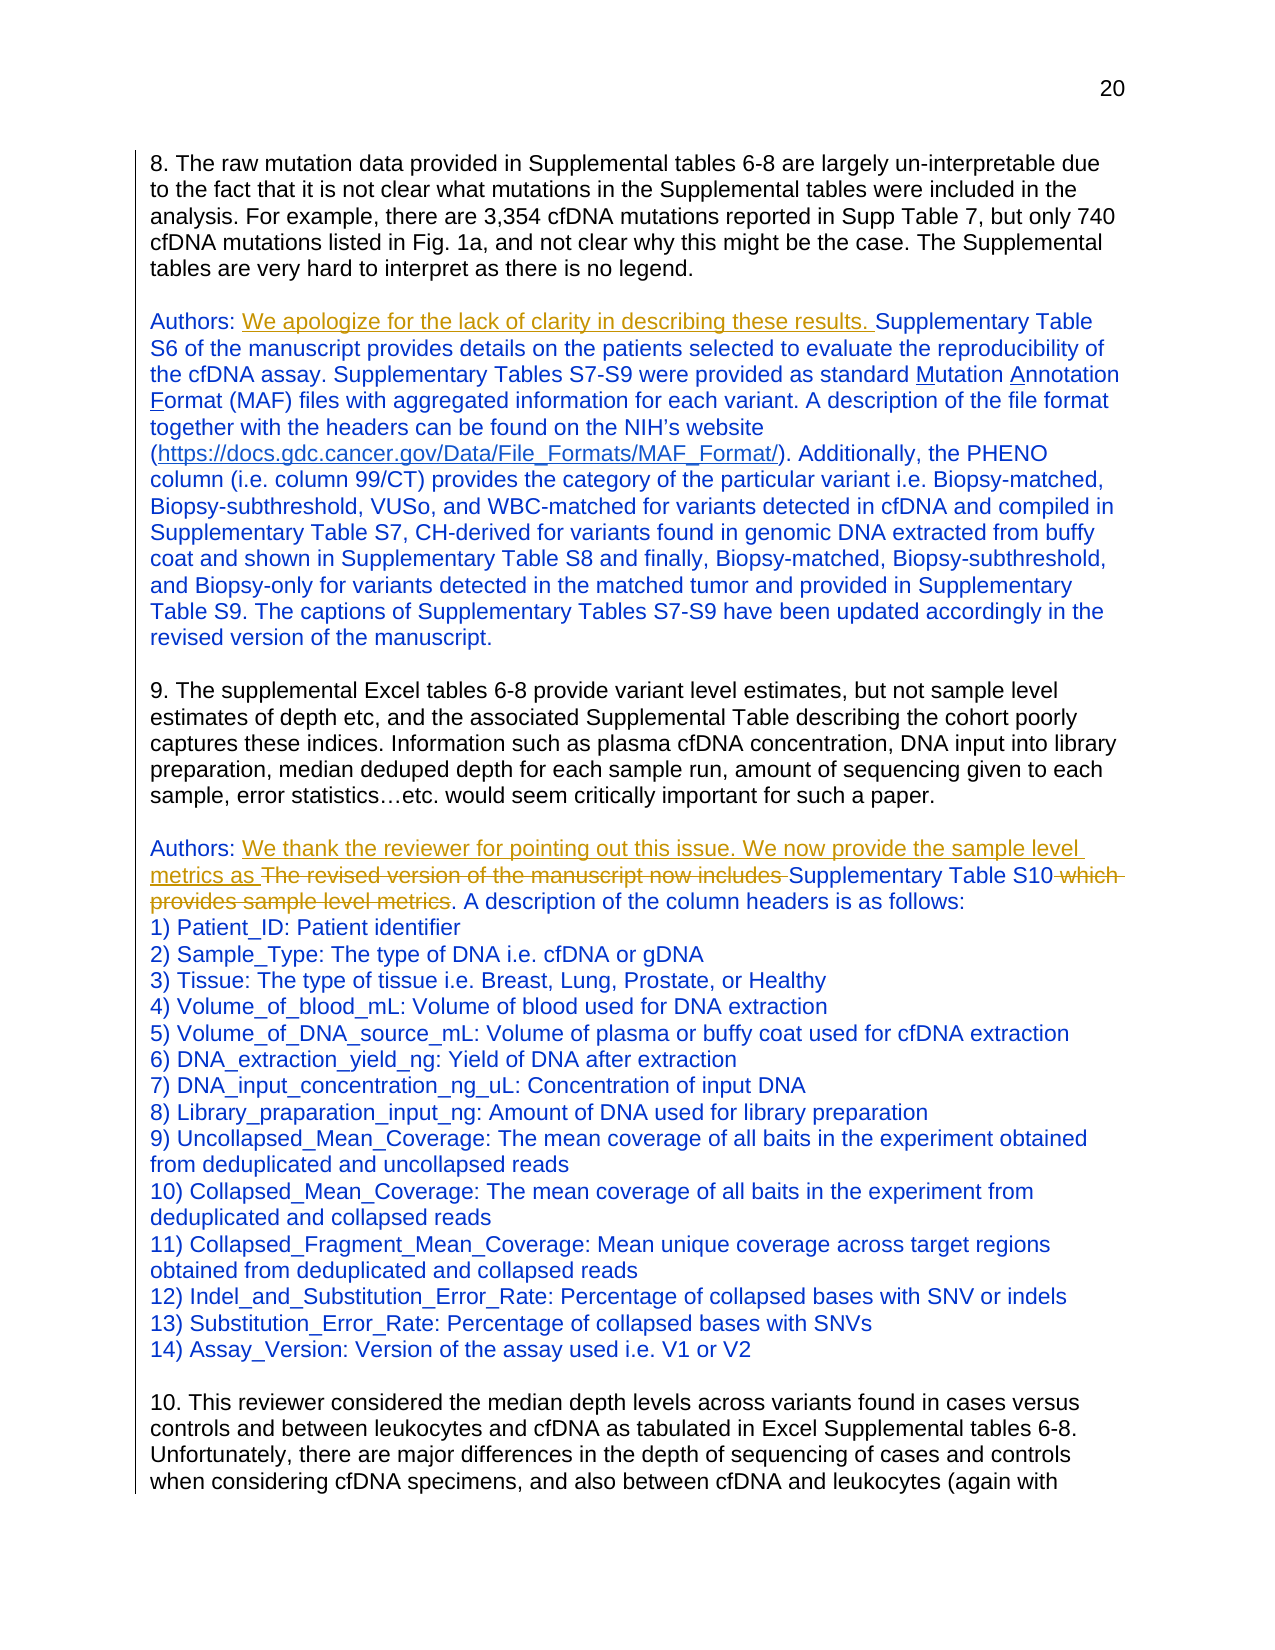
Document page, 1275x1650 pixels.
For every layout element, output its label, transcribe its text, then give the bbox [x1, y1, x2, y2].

text 12) Indel_and_Substitution_Error_Rate: Percentage of collapsed bases with SNV or indels [150, 1283, 1125, 1309]
text 9. The supplemental Excel tables 6-8 provide variant level estimates, but not sample level estimates of depth etc, and the associated Supplemental Table describing the cohort poorly captures these indices. Information such as plasma cfDNA concentration, DNA input into library preparation, median deduped depth for each sample run, amount of sequencing given to each sample, error statistics…etc. would seem critically important for such a paper. [150, 677, 1125, 809]
text 8) Library_praparation_input_ng: Amount of DNA used for library preparation [150, 1099, 1125, 1125]
text 11) Collapsed_Fragment_Mean_Coverage: Mean unique coverage across target regions obtained from deduplicated and collapsed reads [150, 1231, 1125, 1283]
text 6) DNA_extraction_yield_ng: Yield of DNA after extraction [150, 1046, 1125, 1072]
text 8. The raw mutation data provided in Supplemental tables 6-8 are largely un-interpretable due to the fact that it is not clear what mutations in the Supplemental tables were included in the analysis. For example, there are 3,354 cfDNA mutations reported in Supp Table 7, but only 740 cfDNA mutations listed in Fig. 1a, and not clear why this might be the case. The Supplemental tables are very hard to interpret as there is no legend. [150, 150, 1125, 282]
text 4) Volume_of_blood_mL: Volume of blood used for DNA extraction [150, 993, 1125, 1020]
text Authors: Supplementary Table S6 of the manuscript provides details on the patients selected to evaluate the reproducibility of the cfDNA assay. Supplementary Tables S7-S9 were provided as standard Mutation Annotation Format (MAF) files with aggregated information for each variant. A description of the file format together with the headers can be found on the NIH’s website (https://docs.gdc.cancer.gov/Data/File_Formats/MAF_Format/). Additionally, the PHENO column (i.e. column 99/CT) provides the category of the particular variant i.e. Biopsy-matched, Biopsy-subthreshold, VUSo, and WBC-matched for variants detected in cfDNA and compiled in Supplementary Table S7, CH-derived for variants found in genomic DNA extracted from buffy coat and shown in Supplementary Table S8 and finally, Biopsy-matched, Biopsy-subthreshold, and Biopsy-only for variants detected in the matched tumor and provided in Supplementary Table S9. The captions of Supplementary Tables S7-S9 have been updated accordingly in the revised version of the manuscript. [150, 308, 1125, 651]
text 9) Uncollapsed_Mean_Coverage: The mean coverage of all baits in the experiment obtained from deduplicated and uncollapsed reads [150, 1125, 1125, 1178]
text 5) Volume_of_DNA_source_mL: Volume of plasma or buffy coat used for cfDNA extraction [150, 1020, 1125, 1046]
text 14) Assay_Version: Version of the assay used i.e. V1 or V2 [150, 1336, 1125, 1362]
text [150, 1389, 1125, 1494]
text 3) Tissue: The type of tissue i.e. Breast, Lung, Prostate, or Healthy [150, 967, 1125, 993]
text 7) DNA_input_concentration_ng_uL: Concentration of input DNA [150, 1072, 1125, 1099]
text Authors: Supplementary Table S10. A description of the column headers is as follows: [150, 835, 1125, 914]
text 2) Sample_Type: The type of DNA i.e. cfDNA or gDNA [150, 941, 1125, 967]
text 13) Substitution_Error_Rate: Percentage of collapsed bases with SNVs [150, 1309, 1125, 1336]
text 1) Patient_ID: Patient identifier [150, 914, 1125, 941]
text 10) Collapsed_Mean_Coverage: The mean coverage of all baits in the experiment from deduplicated and collapsed reads [150, 1178, 1125, 1231]
